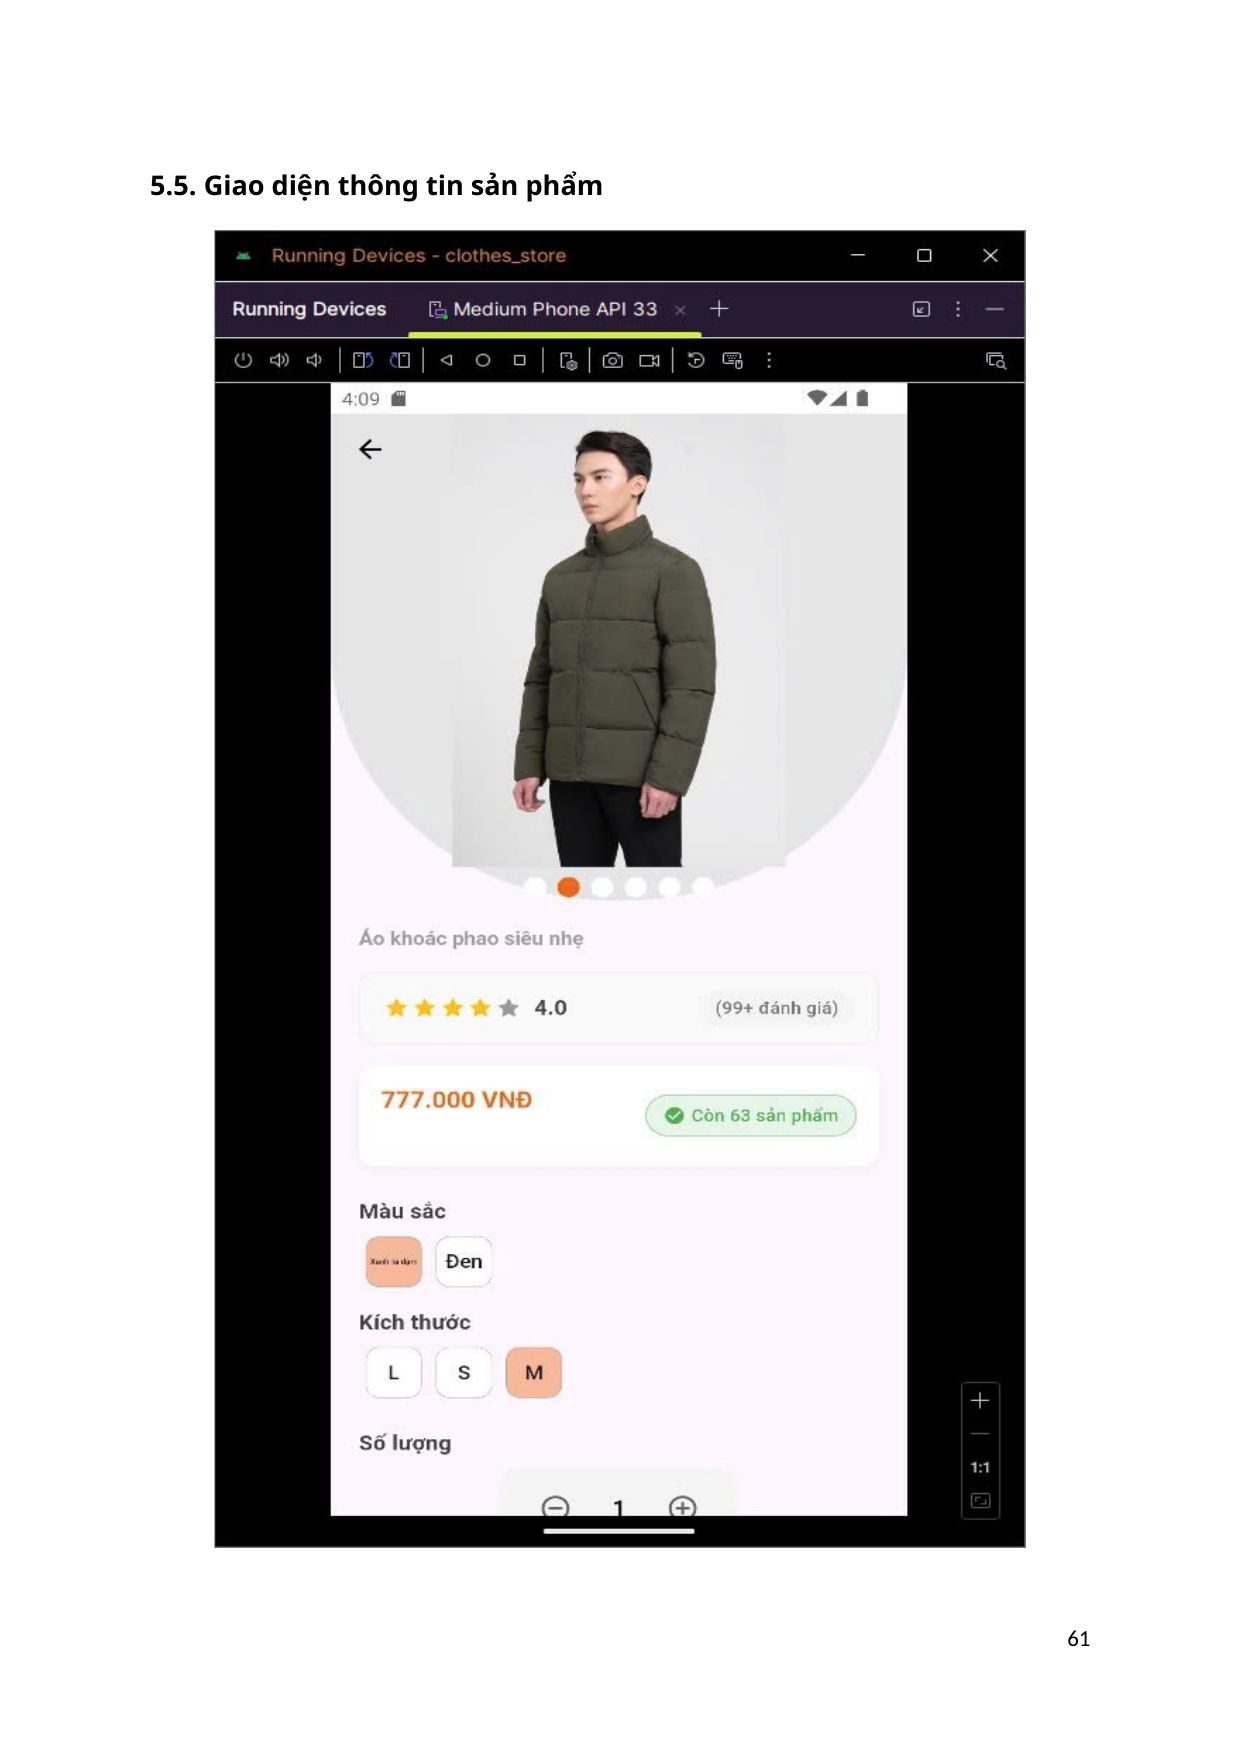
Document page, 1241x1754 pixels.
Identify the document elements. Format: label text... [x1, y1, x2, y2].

subtitle Giao diện thông tin sản phẩm [150, 167, 1090, 203]
picture [214, 230, 1026, 1548]
